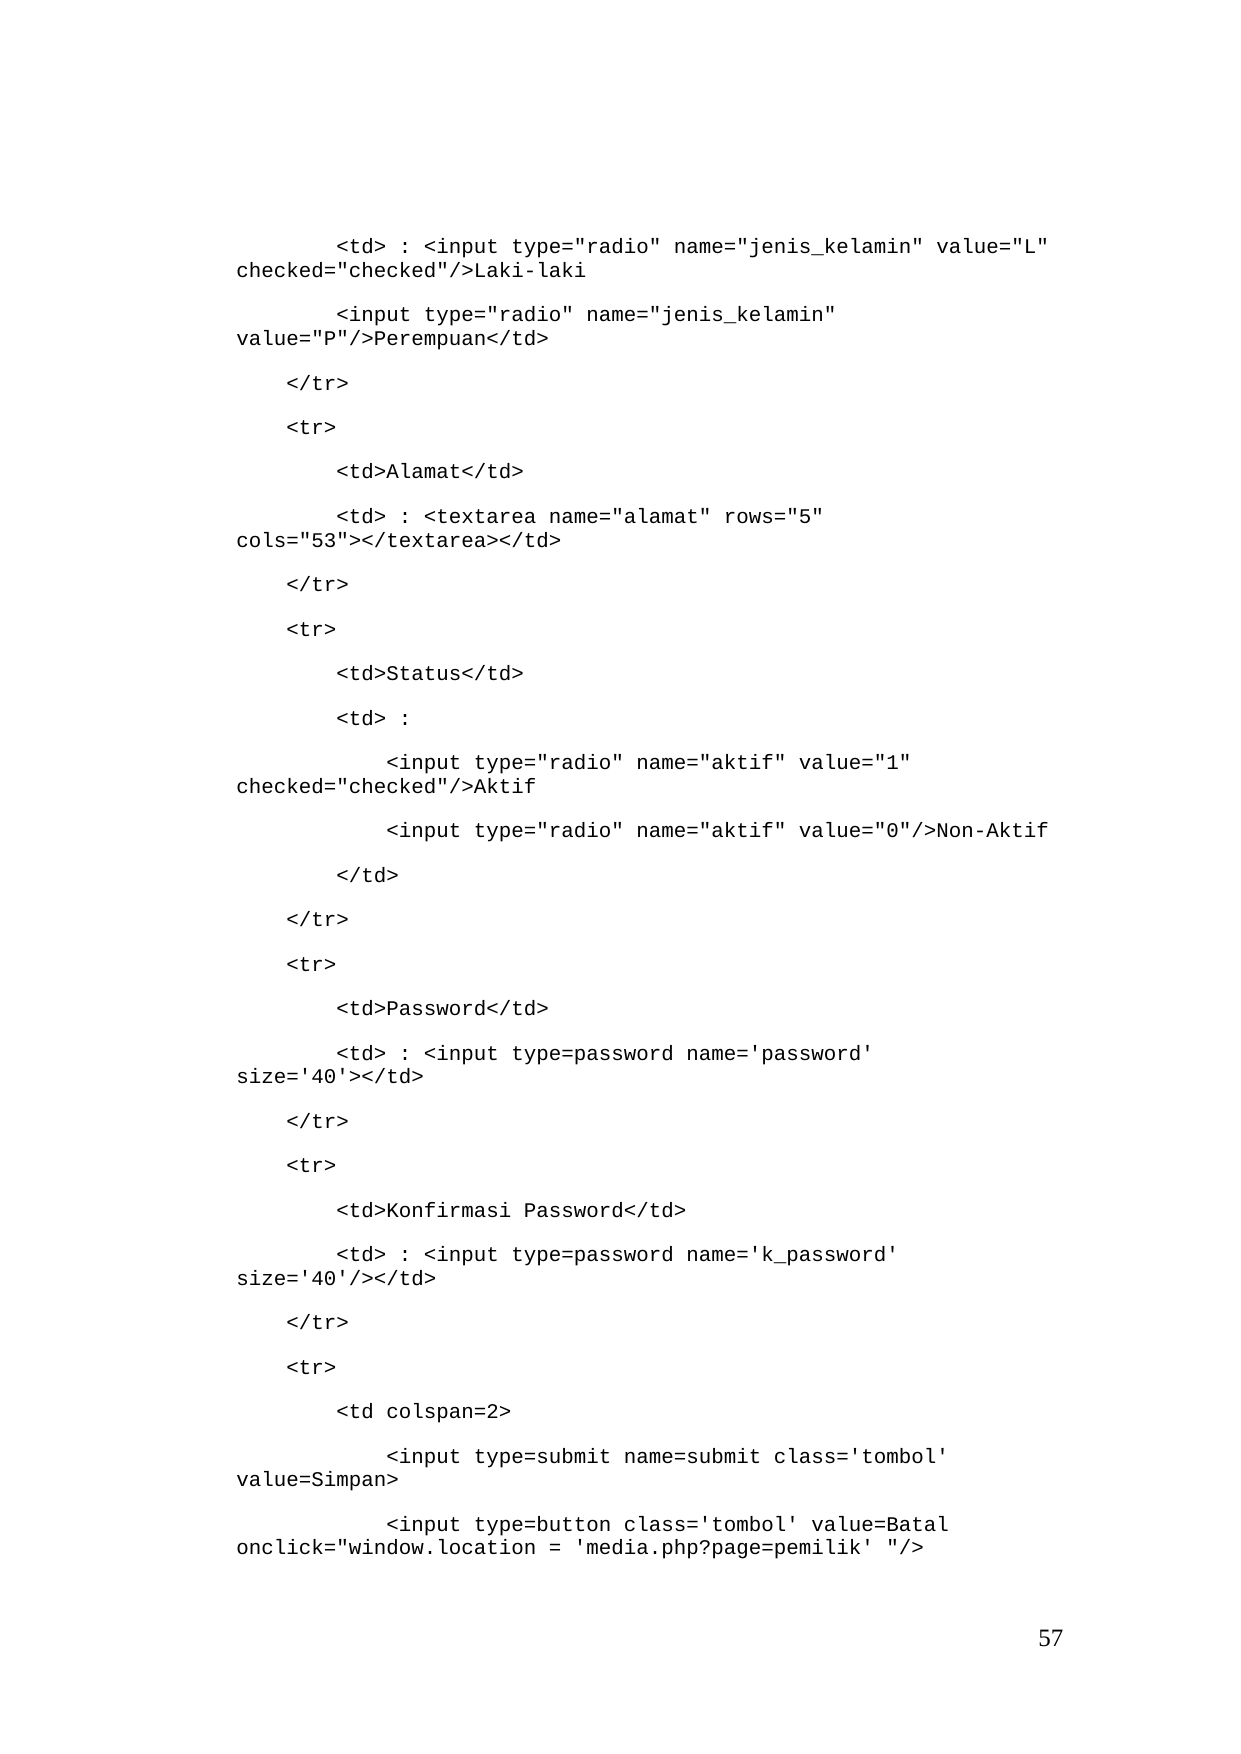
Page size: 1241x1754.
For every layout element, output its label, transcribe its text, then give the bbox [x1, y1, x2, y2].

text <input type=button class='tombol' value=Batal onclick="window.location = 'media.php?page=pemilik' "/> [236, 1514, 1063, 1561]
text <td>Alamat</td> [236, 461, 1063, 485]
text <input type="radio" name="aktif" value="1" checked="checked"/>Aktif [236, 752, 1063, 799]
text <tr> [236, 417, 1063, 441]
text <tr> [236, 1357, 1063, 1380]
text <input type="radio" name="jenis_kelamin" value="P"/>Perempuan</td> [236, 304, 1063, 352]
text <td> : <input type=password name='password' size='40'></td> [236, 1042, 1063, 1090]
text </tr> [236, 909, 1063, 933]
text <td>Password</td> [236, 998, 1063, 1022]
text <td>Status</td> [236, 663, 1063, 687]
text <td> : <input type=password name='k_password' size='40'/></td> [236, 1244, 1063, 1291]
text <td> : [236, 707, 1063, 731]
text </tr> [236, 574, 1063, 598]
text <td>Konfirmasi Password</td> [236, 1199, 1063, 1223]
text <td> : <textarea name="alamat" rows="5" cols="53"></textarea></td> [236, 506, 1063, 553]
text </tr> [236, 1111, 1063, 1134]
text <td colspan=2> [236, 1401, 1063, 1425]
text <td> : <input type="radio" name="jenis_kelamin" value="L" checked="checked"/>Laki-laki [236, 236, 1063, 283]
text </tr> [236, 372, 1063, 396]
text <input type="radio" name="aktif" value="0"/>Non-Aktif [236, 820, 1063, 844]
text <input type=submit name=submit class='tombol' value=Simpan> [236, 1446, 1063, 1493]
text </td> [236, 864, 1063, 888]
text <tr> [236, 1155, 1063, 1179]
text <tr> [236, 953, 1063, 977]
text <tr> [236, 618, 1063, 642]
text </tr> [236, 1312, 1063, 1336]
